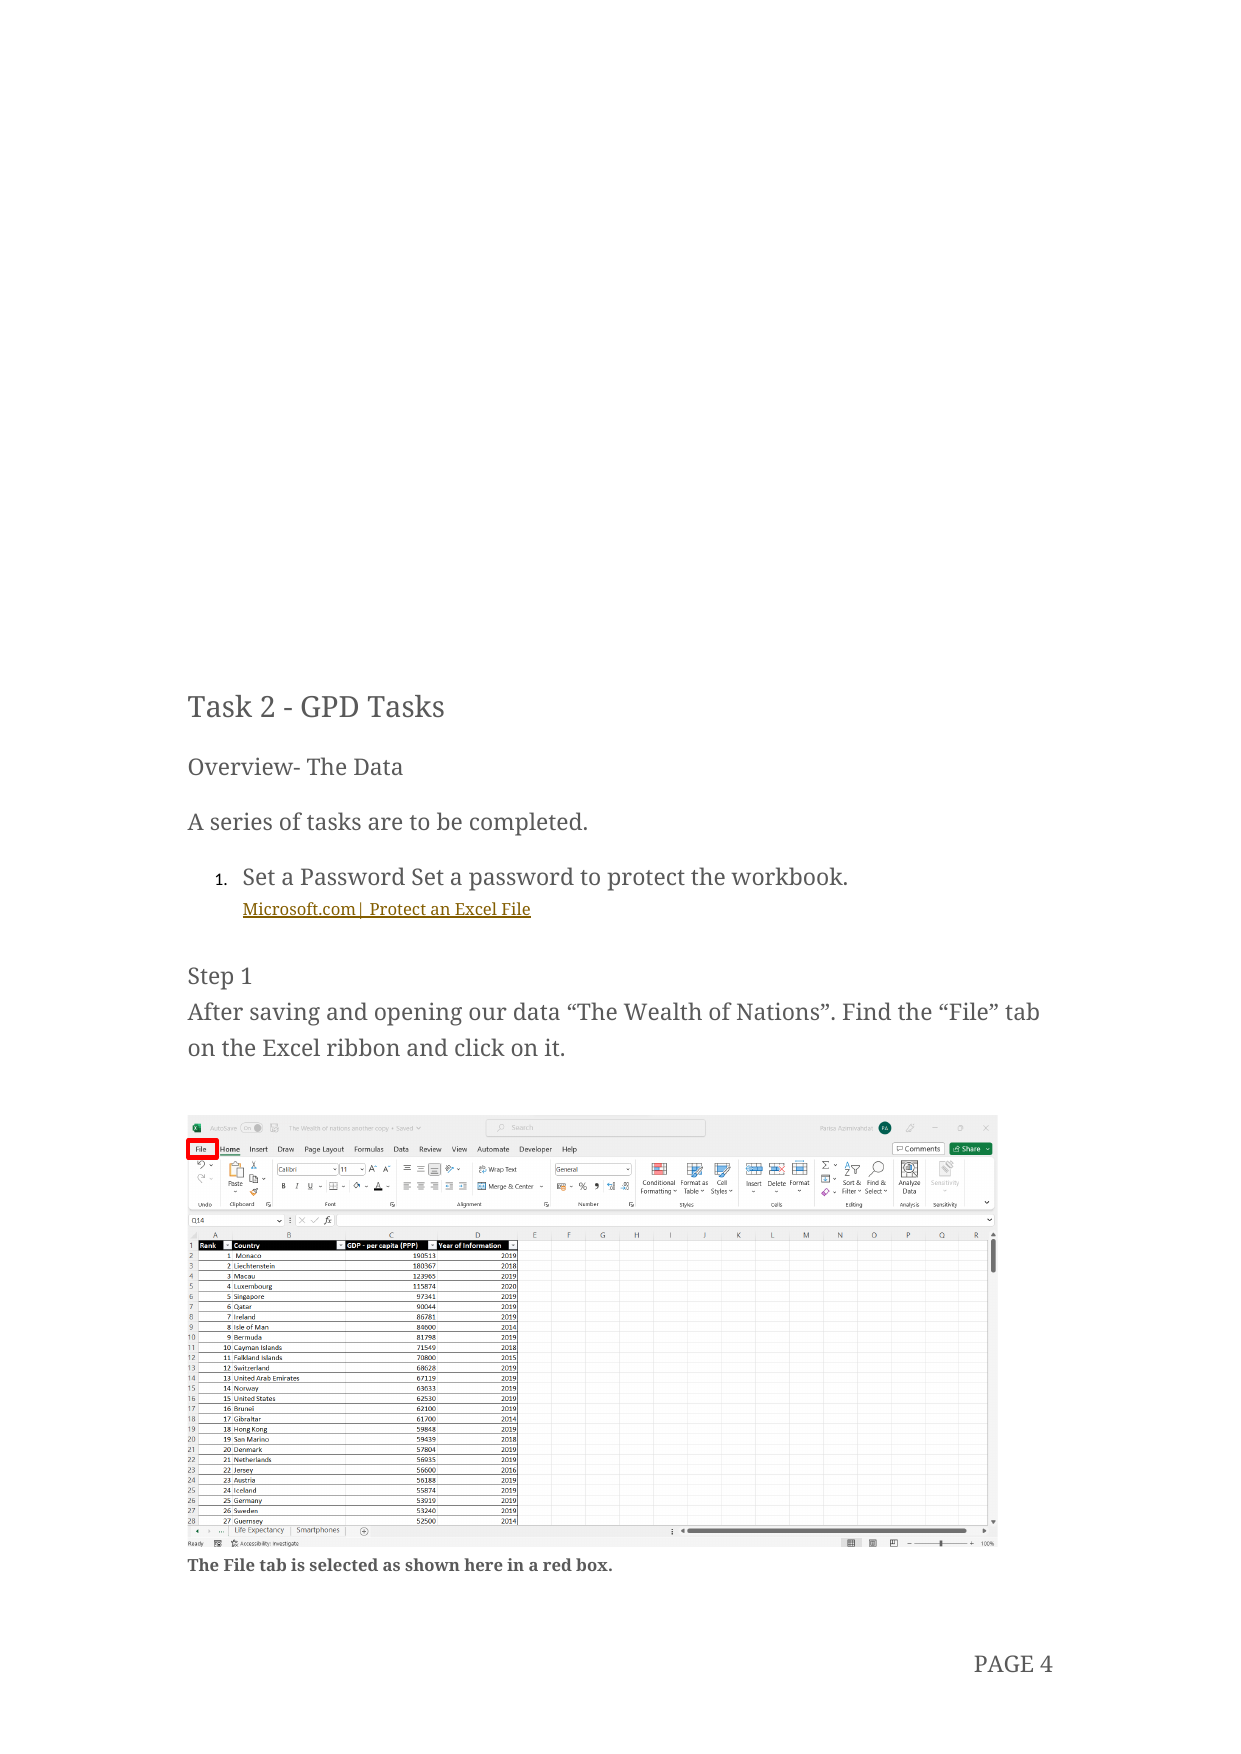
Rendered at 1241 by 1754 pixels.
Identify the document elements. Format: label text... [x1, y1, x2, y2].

text Microsoft.com| Protect an Excel File [242, 897, 1048, 920]
text Task 2 - GPD Tasks [187, 686, 1053, 726]
list Set a Password Set a password to protect the workbook. [214, 861, 1048, 892]
text on the Excel ribbon and click on it. [187, 1032, 1048, 1064]
text A series of tasks are to be completed. [187, 806, 1053, 837]
text After saving and opening our data “The Wealth of Nations”. Find the “File” tab [187, 996, 1048, 1027]
picture [190, 1143, 215, 1155]
text Overview- The Data [187, 751, 1053, 782]
picture [187, 1115, 998, 1547]
text Step 1 [187, 960, 1048, 991]
